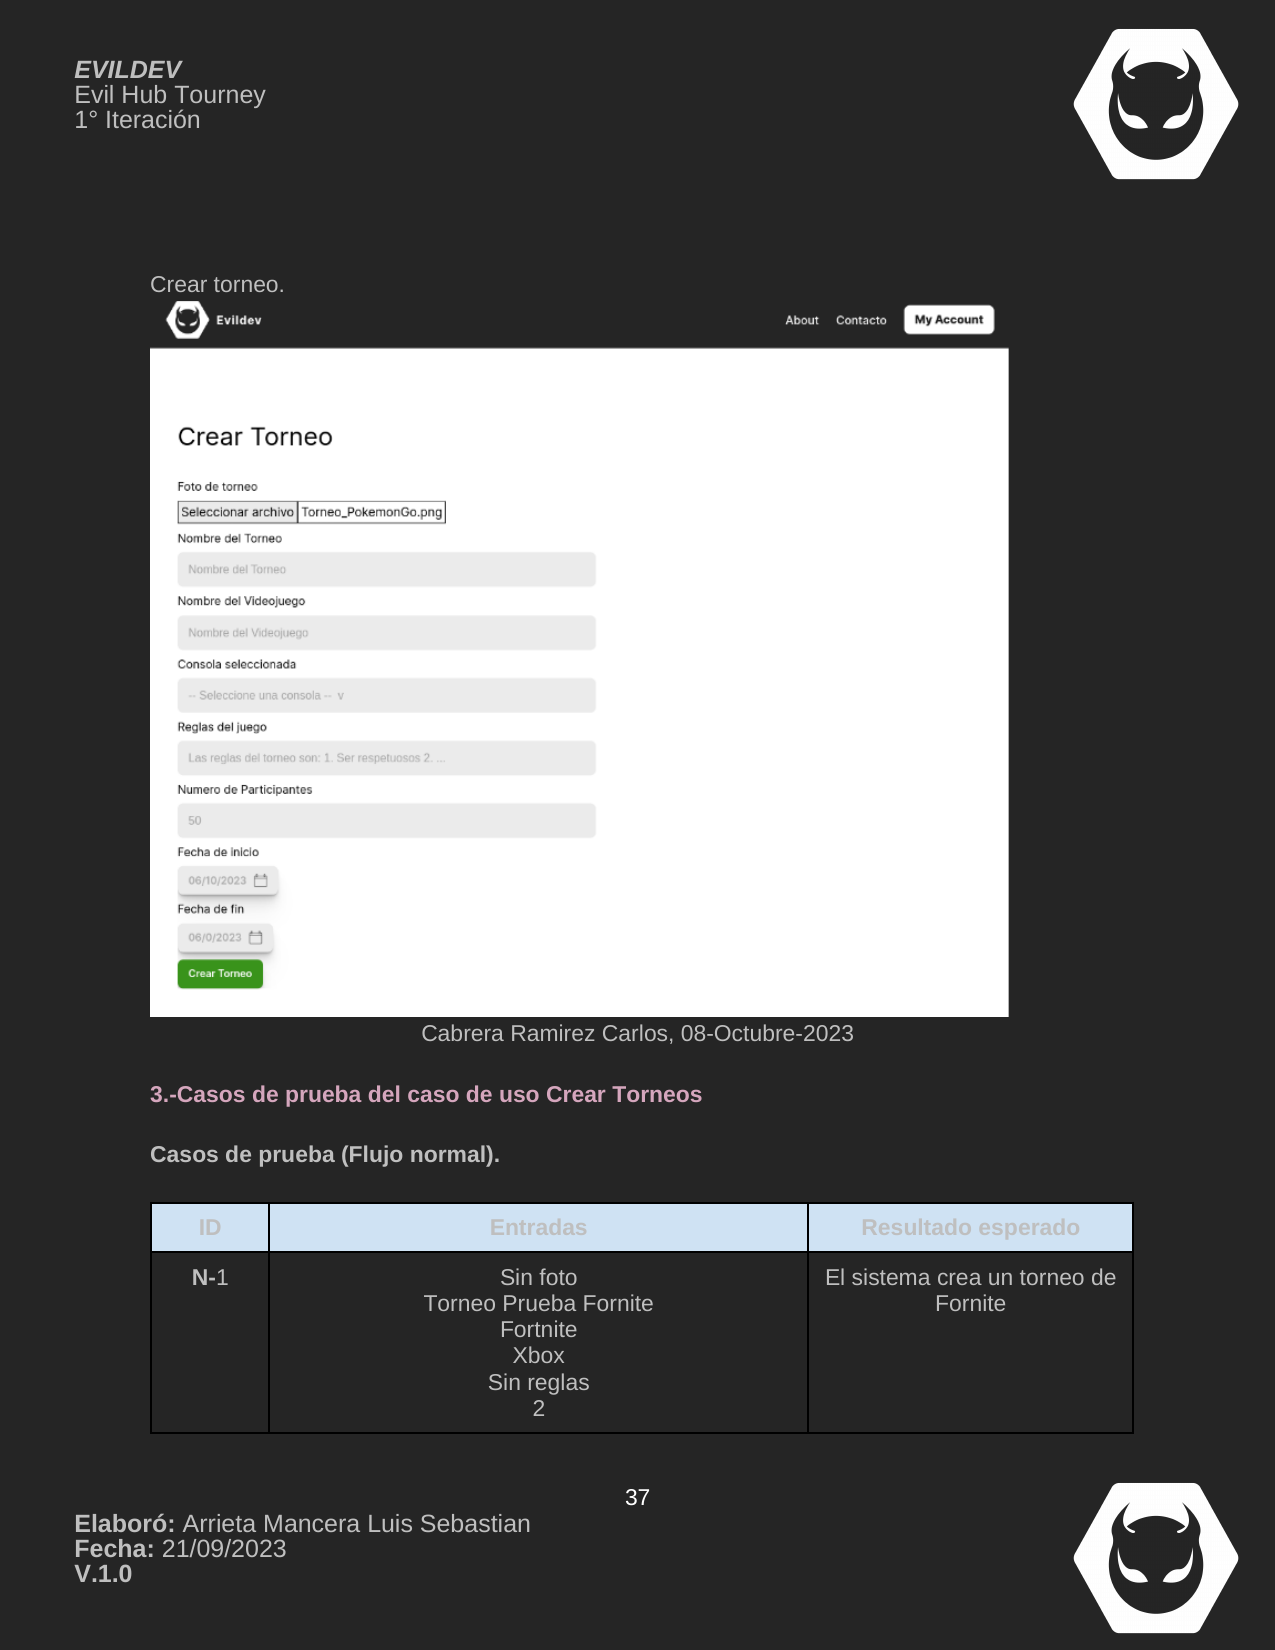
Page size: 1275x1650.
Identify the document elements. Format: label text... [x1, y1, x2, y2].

table_cell El sistema crea un torneo de Fornite [809, 1253, 1132, 1432]
table_cell Sin foto Torneo Prueba Fornite Fortnite Xbox Sin reglas 2 10/10/2023 10/10/2023 [270, 1253, 807, 1432]
text Casos de prueba (Flujo normal). [150, 1141, 1125, 1168]
picture [1073, 1472, 1239, 1644]
table_header ID [152, 1204, 268, 1251]
text Crear torneo. [150, 271, 1125, 297]
text Cabrera Ramirez Carlos, 08-Octubre-2023 [150, 1020, 1125, 1047]
picture [150, 301, 1009, 1017]
table_header Resultado esperado [809, 1204, 1132, 1251]
text 3.-Casos de prueba del caso de uso Crear Torneos [150, 1081, 1125, 1107]
picture [1073, 18, 1239, 190]
table_header Entradas [270, 1204, 807, 1251]
table_cell N-1 [152, 1253, 268, 1432]
